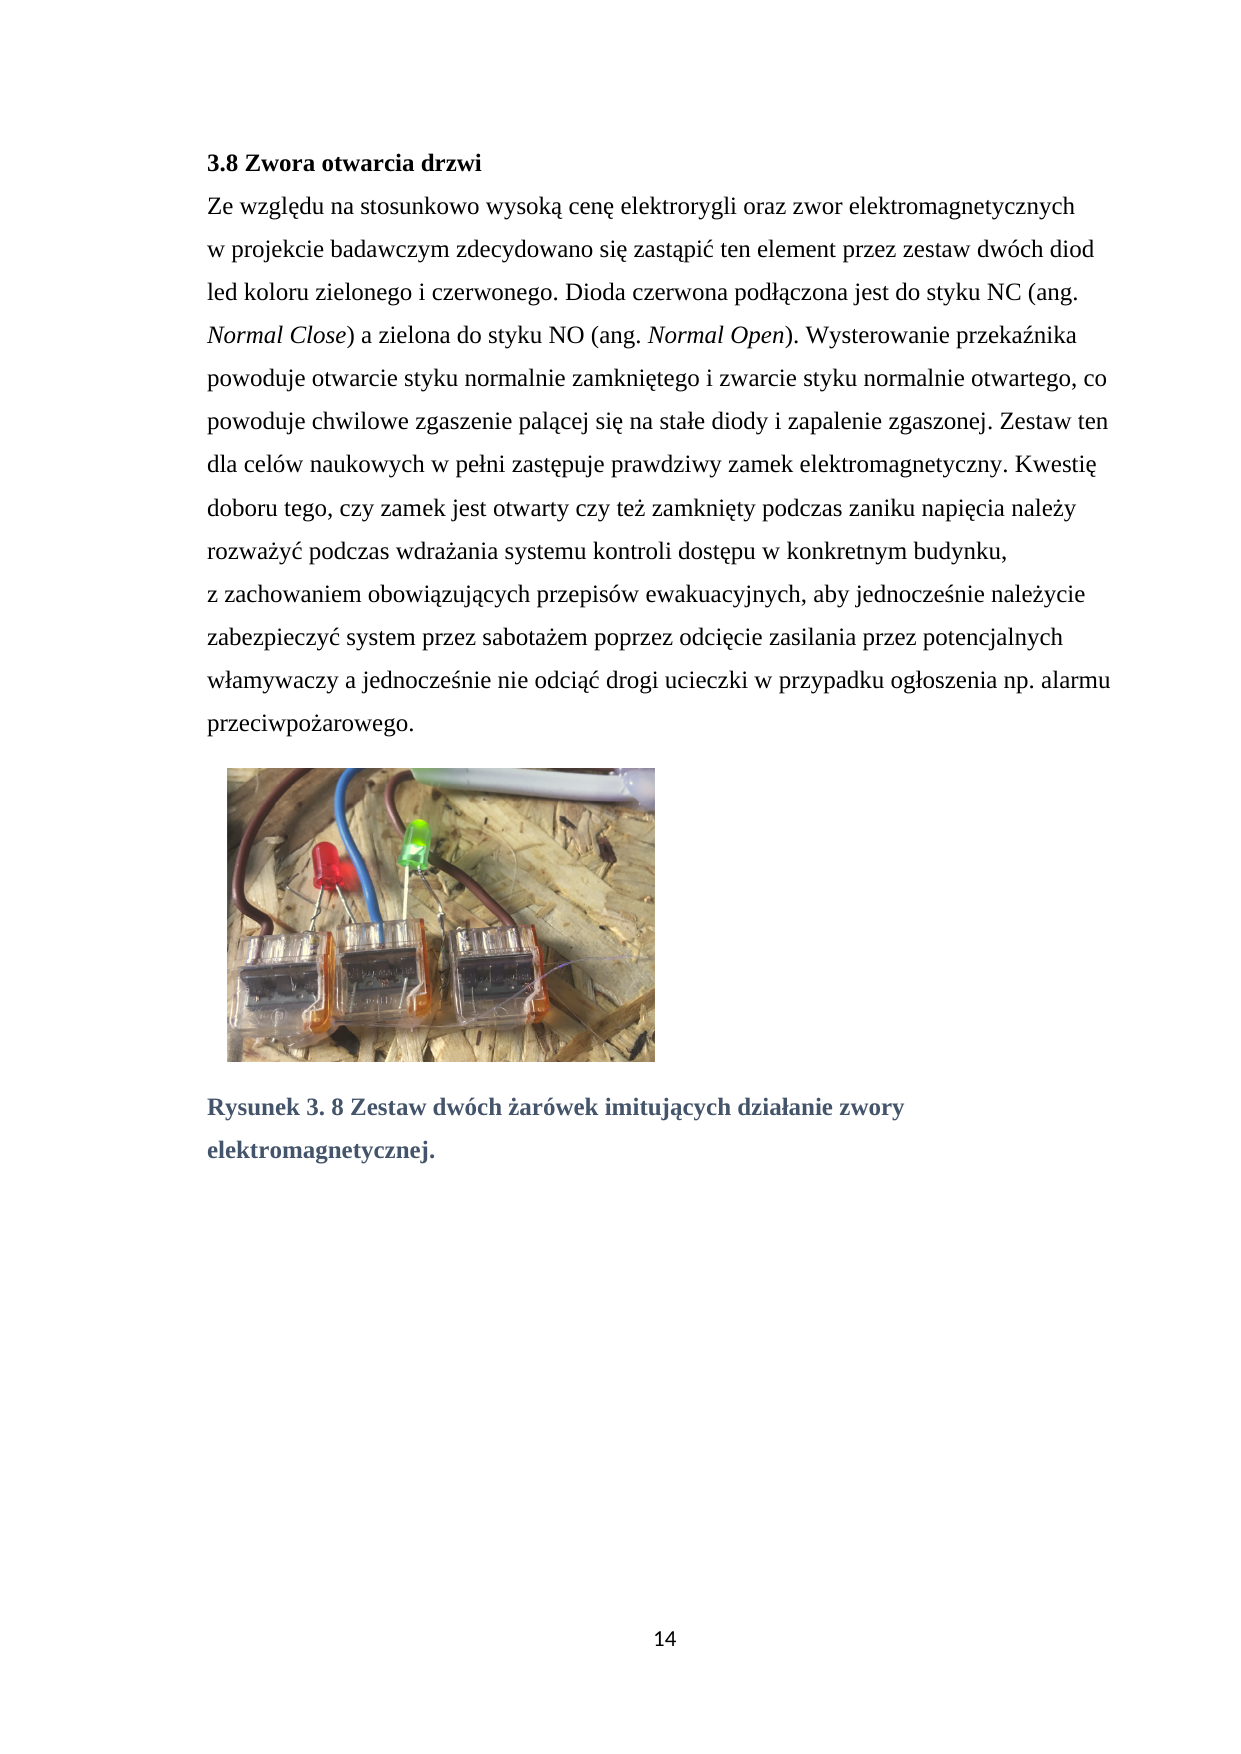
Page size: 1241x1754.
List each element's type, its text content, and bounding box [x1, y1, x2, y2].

text Rysunek 3. 8 Zestaw dwóch żarówek imitujących działanie zwory elektromagnetycznej. [207, 1092, 1122, 1164]
picture [206, 768, 656, 1062]
text Ze względu na stosunkowo wysoką cenę elektrorygli oraz zwor elektromagnetycznych w projekcie badawczym zdecydowano się zastąpić ten element przez zestaw dwóch diod led koloru zielonego i czerwonego. Dioda czerwona podłączona jest do styku NC (ang. Normal Close) a zielona do styku NO (ang. Normal Open). Wysterowanie przekaźnika powoduje otwarcie styku normalnie zamkniętego i zwarcie styku normalnie otwartego, co powoduje chwilowe zgaszenie palącej się na stałe diody i zapalenie zgaszonej. Zestaw ten dla celów naukowych w pełni zastępuje prawdziwy zamek elektromagnetyczny. Kwestię doboru tego, czy zamek jest otwarty czy też zamknięty podczas zaniku napięcia należy rozważyć podczas wdrażania systemu kontroli dostępu w konkretnym budynku, z zachowaniem obowiązujących przepisów ewakuacyjnych, aby jednocześnie należycie zabezpieczyć system przez sabotażem poprzez odcięcie zasilania przez potencjalnych włamywaczy a jednocześnie nie odciąć drogi ucieczki w przypadku ogłoszenia np. alarmu przeciwpożarowego. [207, 191, 1122, 737]
subtitle 3.8 Zwora otwarcia drzwi [207, 148, 1122, 176]
